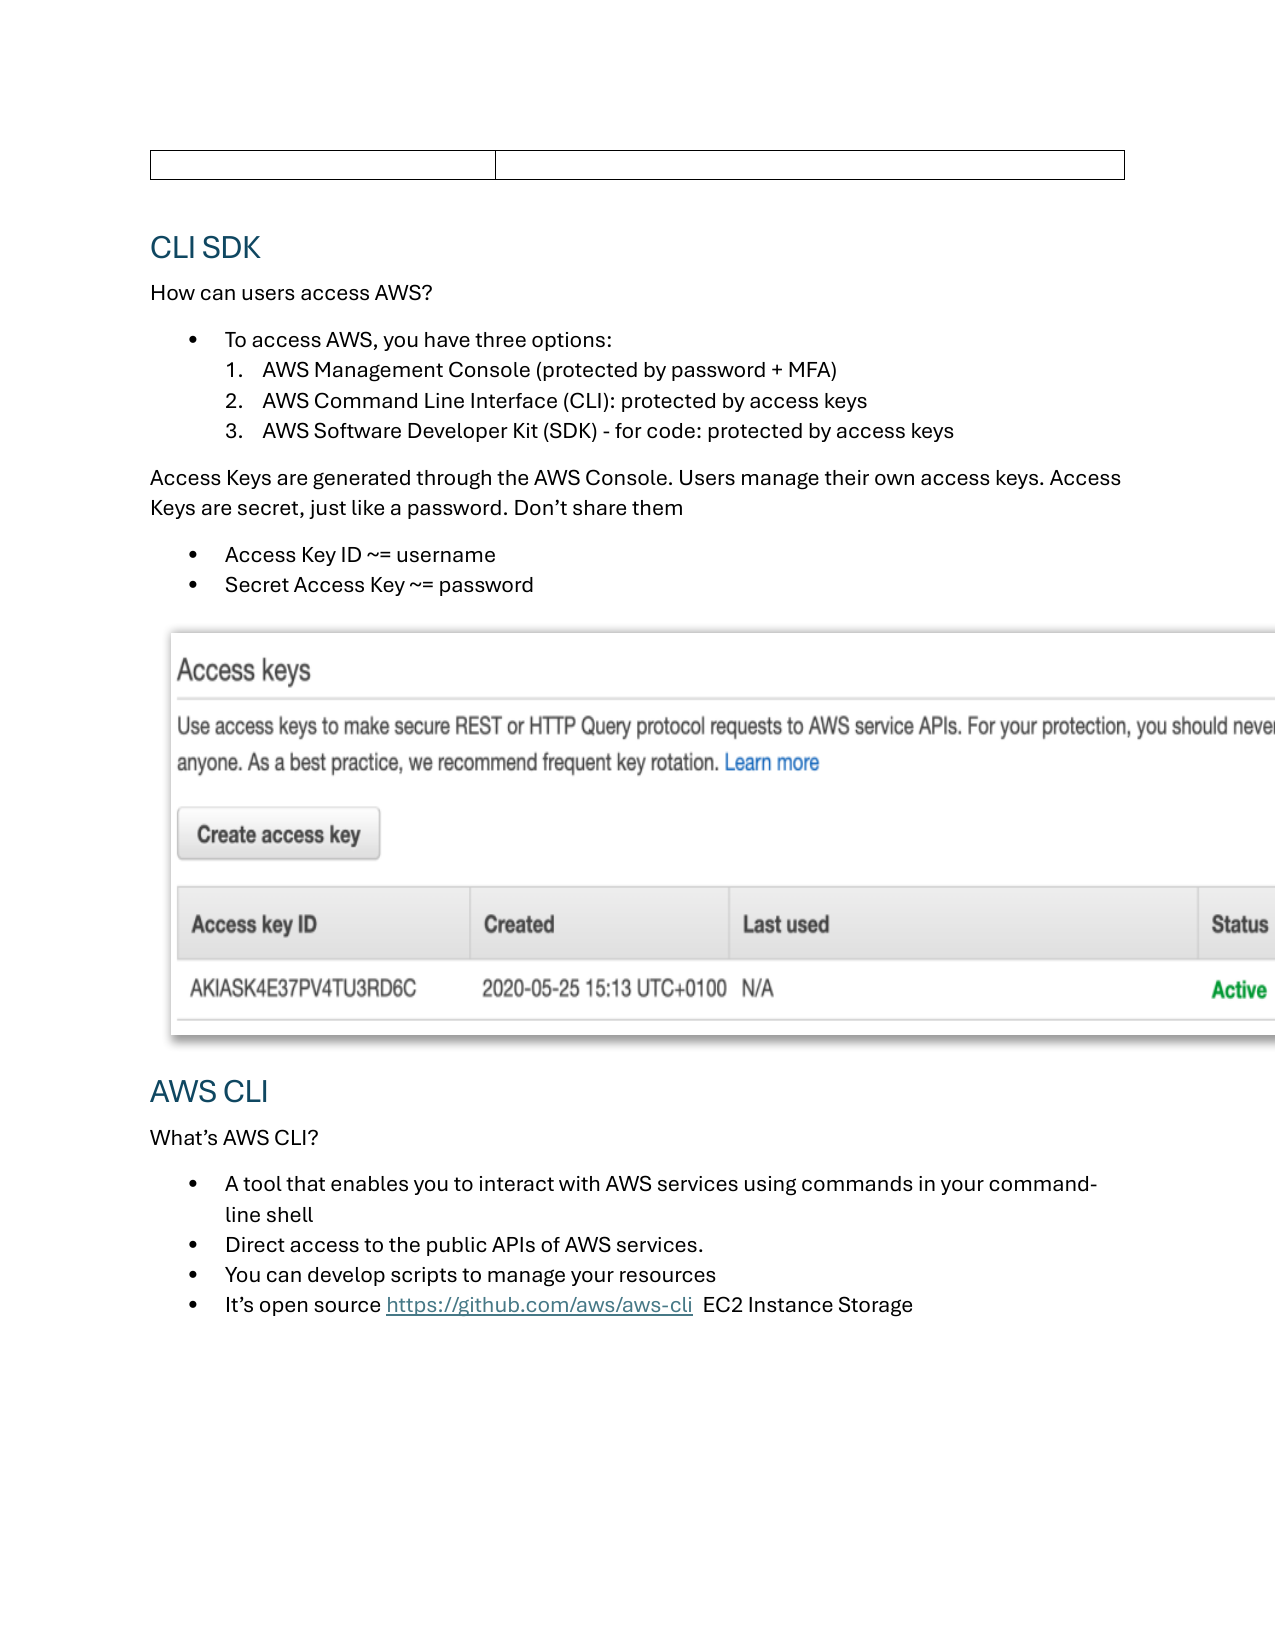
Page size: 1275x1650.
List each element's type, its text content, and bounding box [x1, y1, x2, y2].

list AWS Software Developer Kit (SDK) - for code: protected by access keys [225, 417, 1125, 445]
list Secret Access Key ~= password [187, 571, 1125, 599]
list It’s open source https://github.com/aws/aws-cli EC2 Instance Storage [187, 1291, 1125, 1319]
subtitle AWS CLI [150, 1071, 1125, 1112]
picture [171, 633, 1275, 1035]
subtitle CLI SDK [150, 227, 1125, 268]
list To access AWS, you have three options: [187, 326, 1125, 354]
list AWS Command Line Interface (CLI): protected by access keys [225, 387, 1125, 414]
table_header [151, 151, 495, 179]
list AWS Management Console (protected by password + MFA) [225, 356, 1125, 384]
list A tool that enables you to interact with AWS services using commands in your command-line shell [187, 1170, 1125, 1228]
table_header [496, 151, 1124, 179]
text How can users access AWS? [150, 279, 1125, 307]
text What’s AWS CLI? [150, 1123, 1125, 1151]
list You can develop scripts to manage your resources [187, 1261, 1125, 1289]
list Direct access to the public APIs of AWS services. [187, 1231, 1125, 1259]
list Access Key ID ~= username [187, 541, 1125, 569]
text Access Keys are generated through the AWS Console. Users manage their own access keys. Access Keys are secret, just like a password. Don’t share them [150, 464, 1125, 522]
